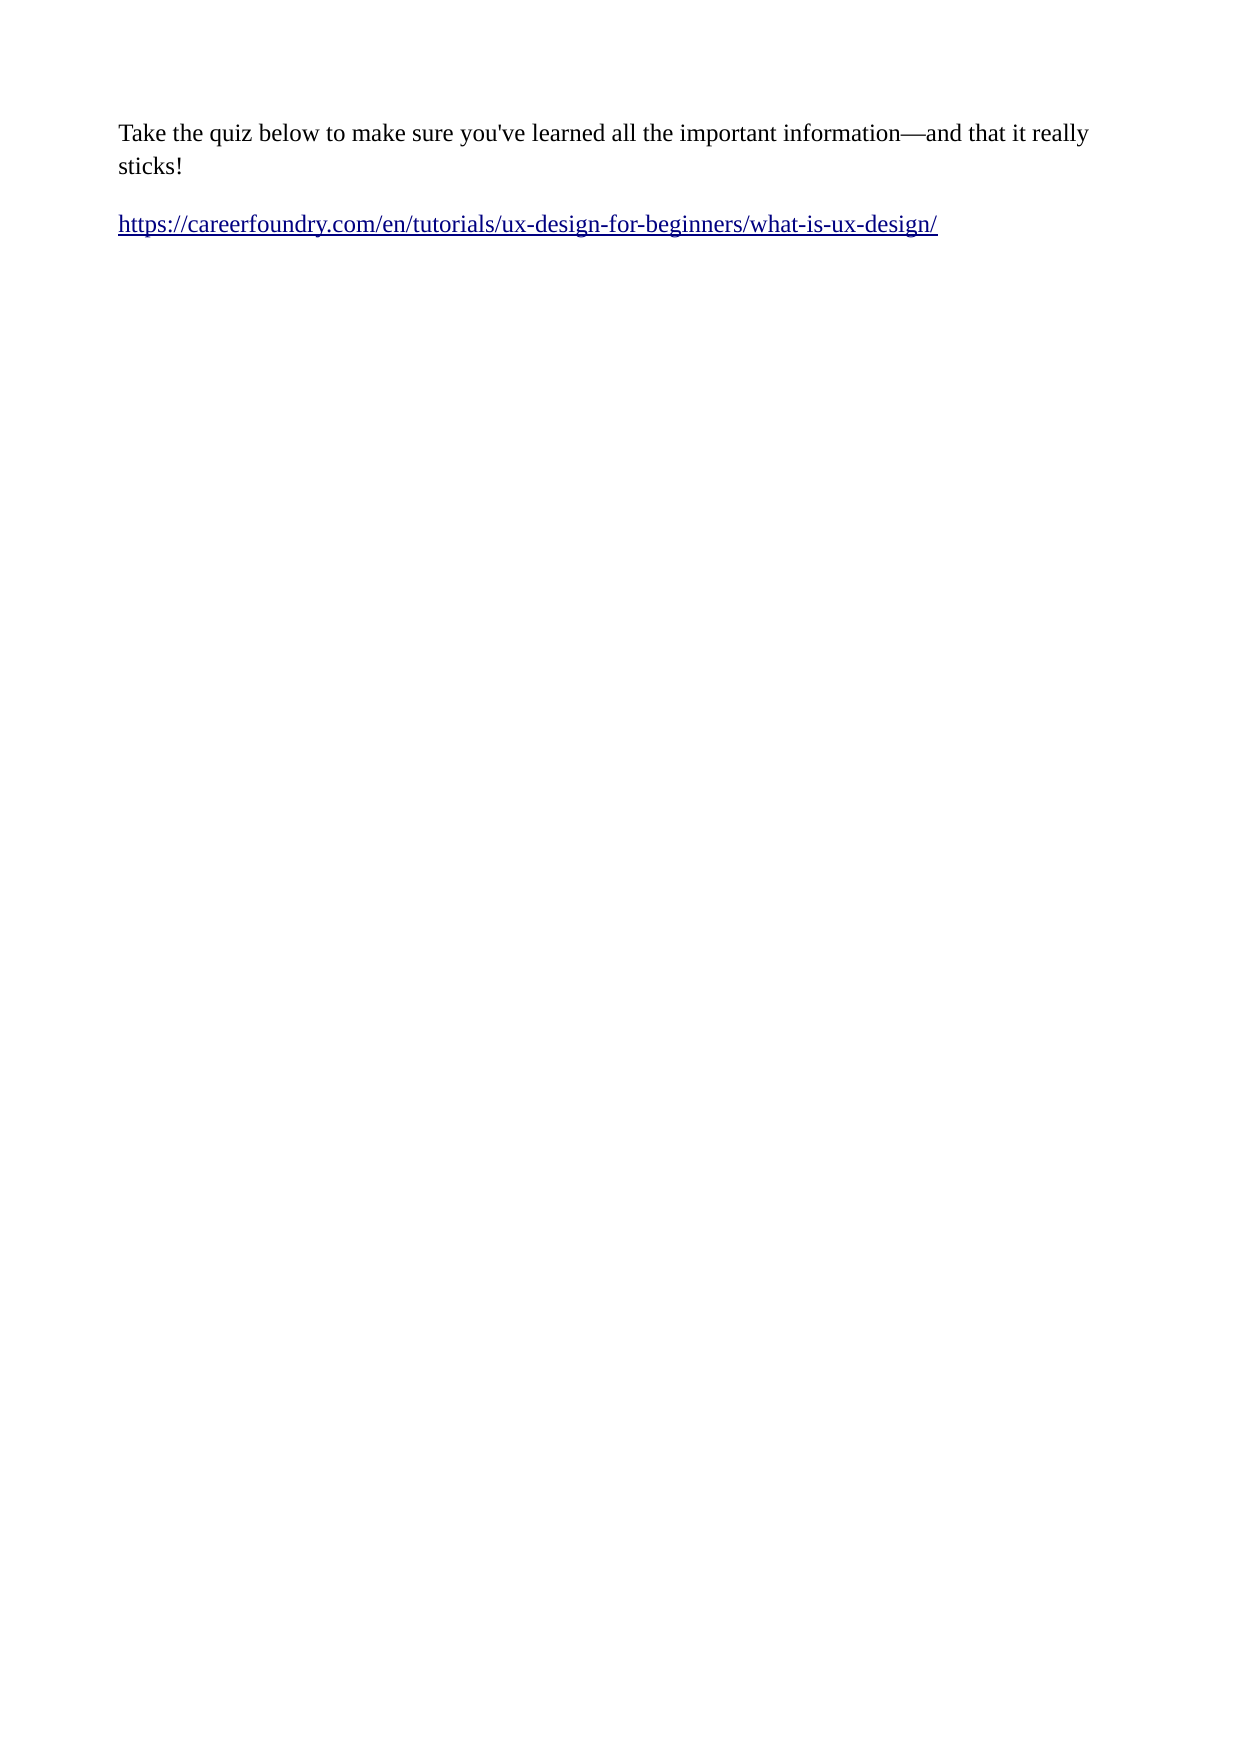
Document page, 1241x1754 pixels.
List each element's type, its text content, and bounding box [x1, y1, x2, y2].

text Take the quiz below to make sure you've learned all the important information—and that it really sticks! [118, 118, 1122, 180]
list https://careerfoundry.com/en/tutorials/ux-design-for-beginners/what-is-ux-design/ [118, 209, 1122, 238]
